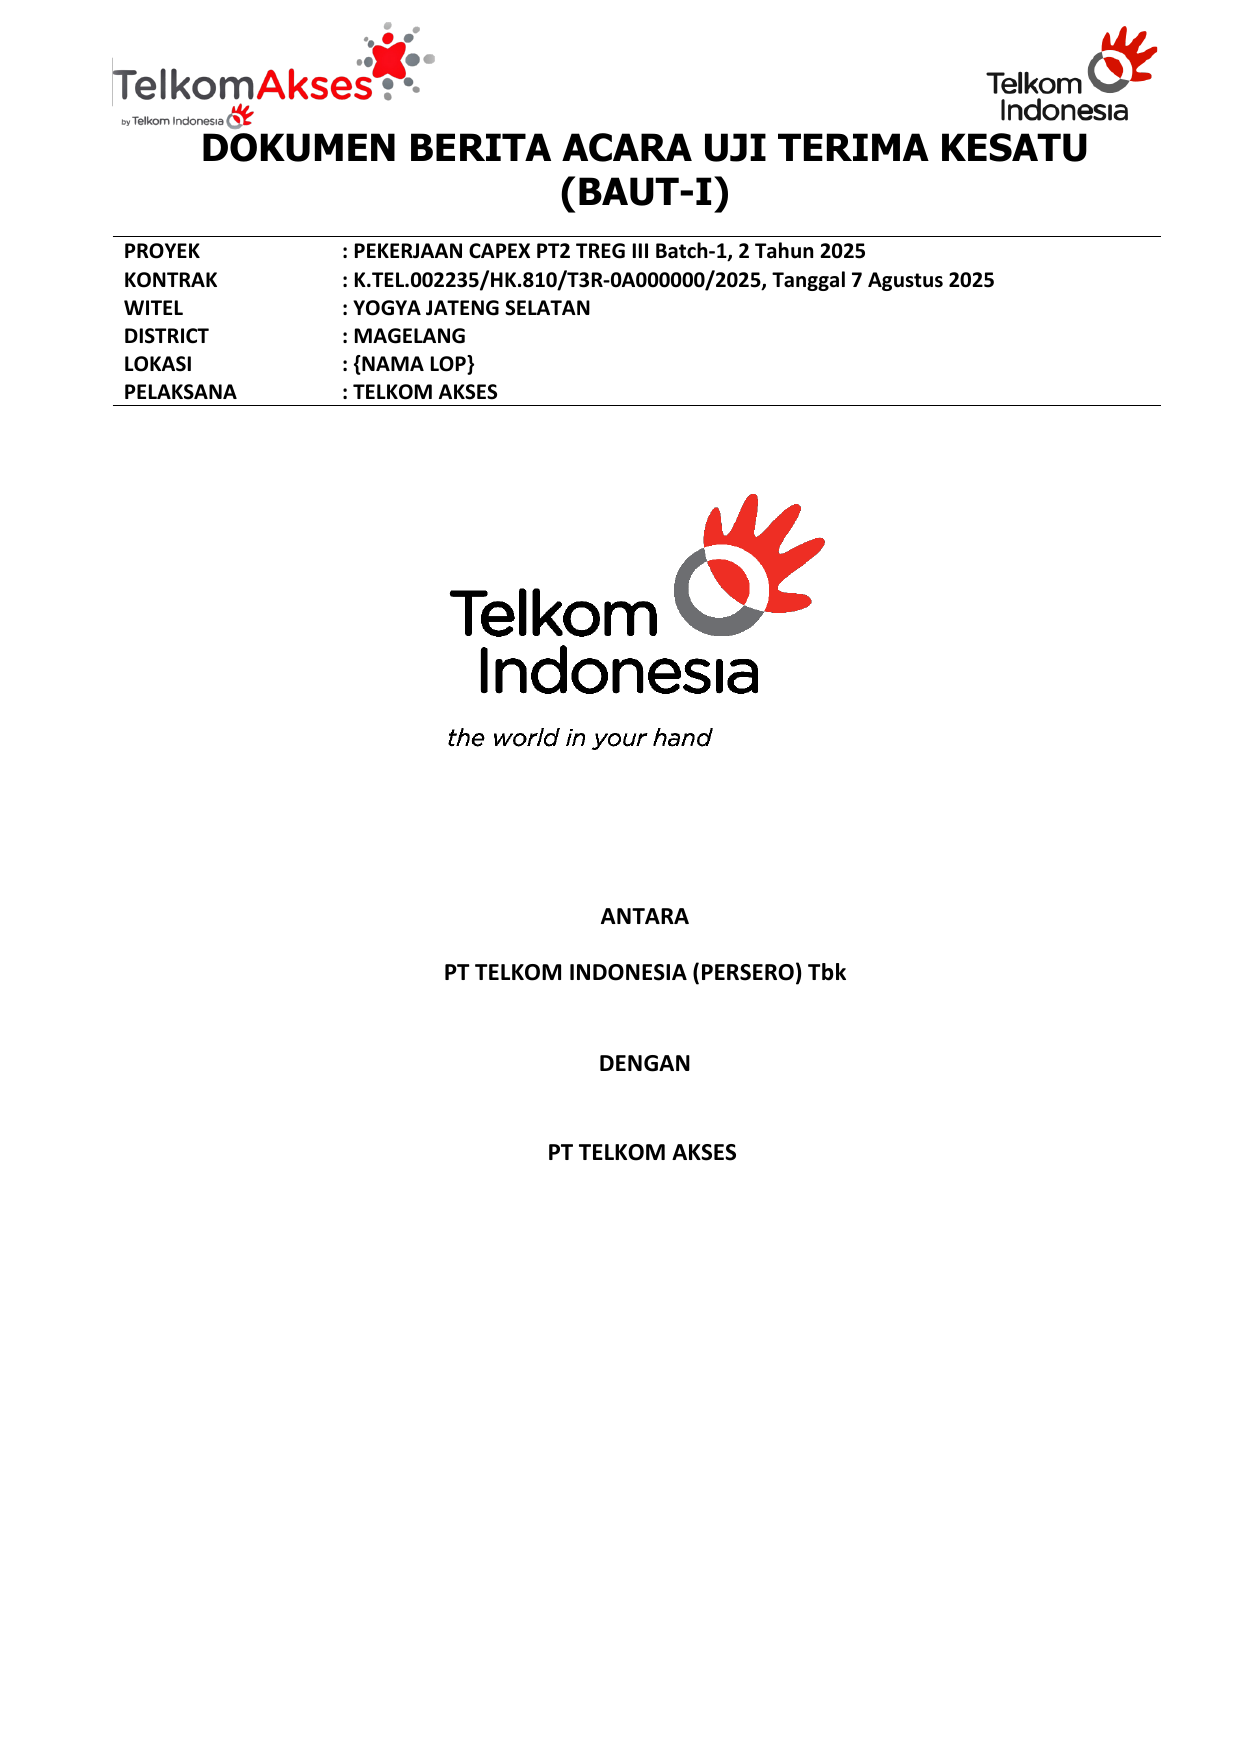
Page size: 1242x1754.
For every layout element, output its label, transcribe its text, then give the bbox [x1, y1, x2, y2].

table_cell LOKASI [113, 349, 330, 377]
text DOKUMEN BERITA ACARA UJI TERIMA KESATU (BAUT-I) [200, 128, 1089, 215]
text PT TELKOM AKSES [112, 1137, 1160, 1167]
text DENGAN [534, 1048, 756, 1078]
picture [985, 26, 1158, 121]
picture [420, 465, 853, 797]
text ANTARA [536, 901, 754, 931]
table_cell : MAGELANG [330, 321, 1161, 349]
table_cell : TELKOM AKSES [330, 377, 1161, 405]
table_cell PELAKSANA [113, 377, 330, 405]
table_cell : K.TEL.002235/HK.810/T3R-0A000000/2025, Tanggal 7 Agustus 2025 [330, 265, 1161, 293]
table_cell DISTRICT [113, 321, 330, 349]
table_cell WITEL [113, 293, 330, 321]
table_header PROYEK [113, 237, 330, 265]
picture [112, 22, 436, 130]
table_header : PEKERJAAN CAPEX PT2 TREG III Batch-1, 2 Tahun 2025 [330, 237, 1161, 265]
text PT TELKOM INDONESIA (PERSERO) Tbk [429, 956, 860, 987]
table_cell : YOGYA JATENG SELATAN [330, 293, 1161, 321]
table_cell KONTRAK [113, 265, 330, 293]
table_cell : {NAMA LOP} [330, 349, 1161, 377]
